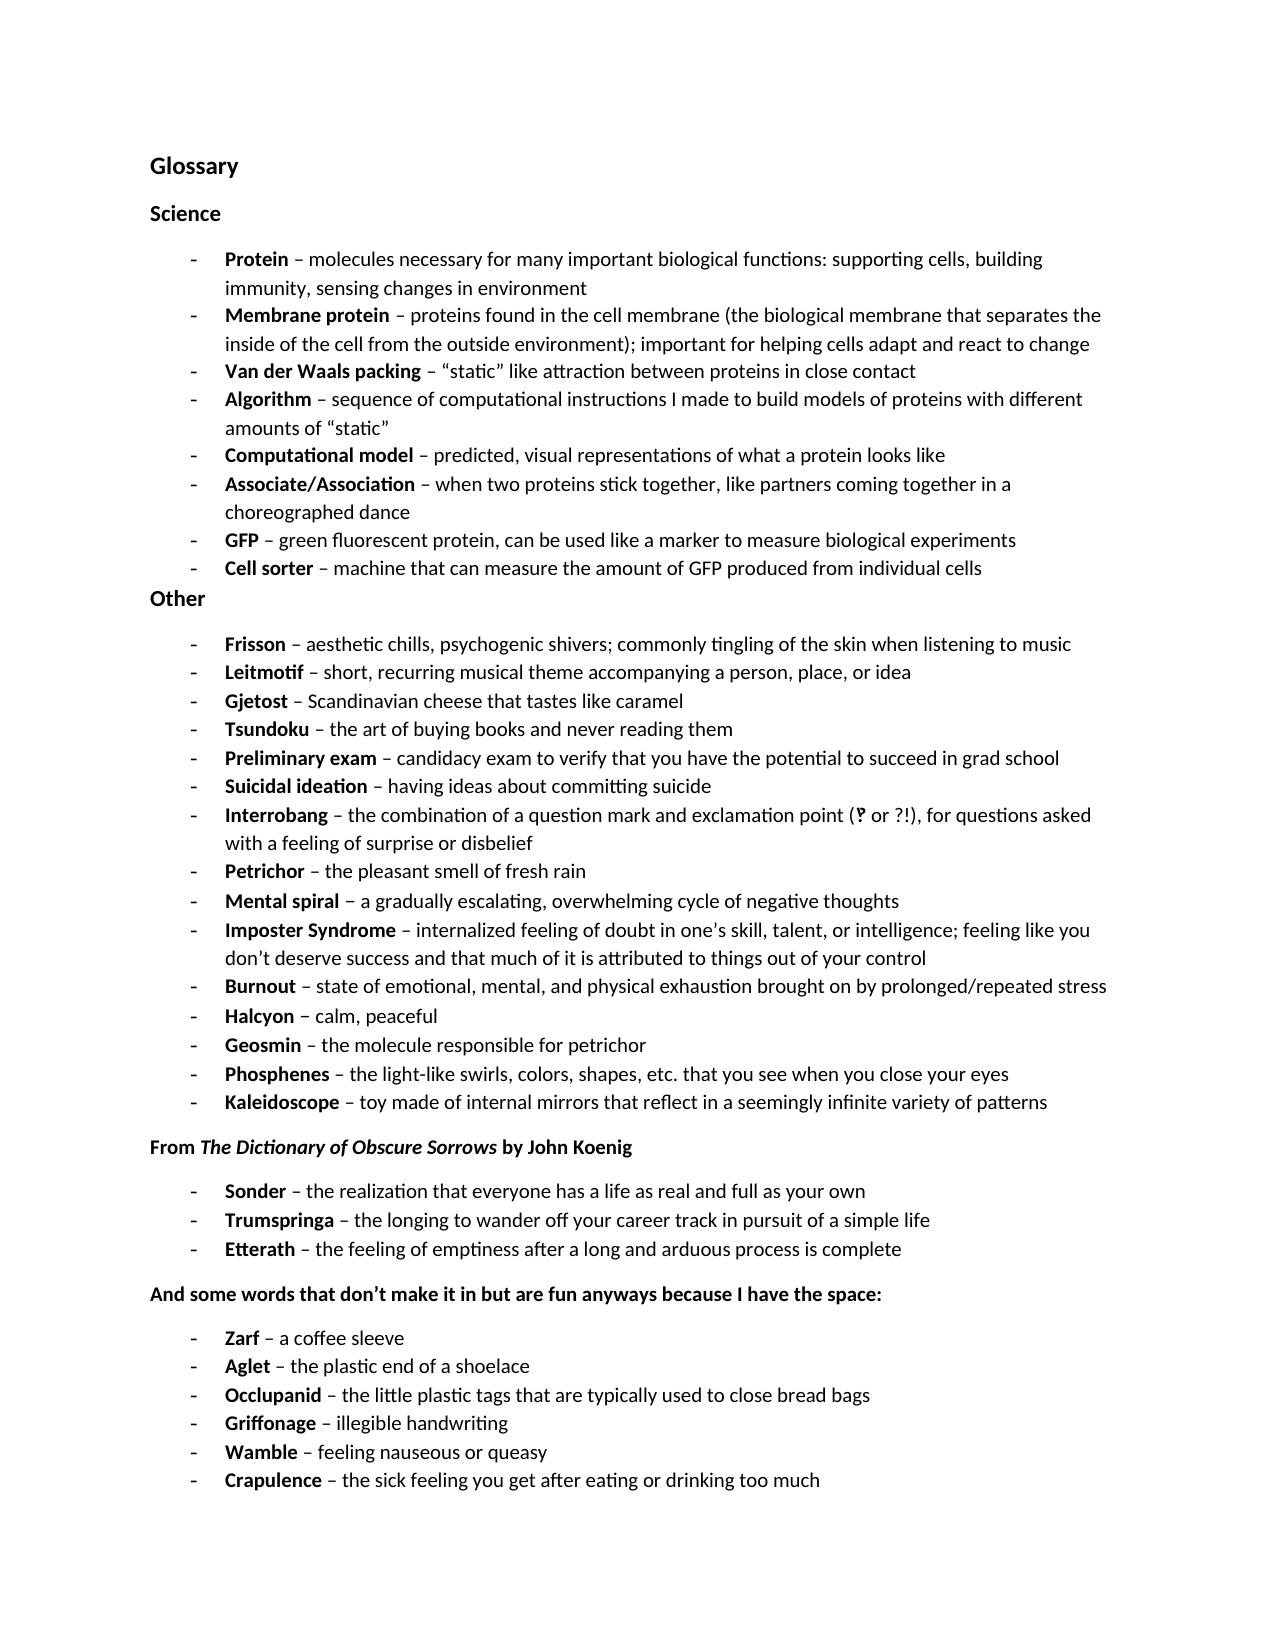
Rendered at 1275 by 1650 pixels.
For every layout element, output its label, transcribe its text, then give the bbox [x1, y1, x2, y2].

list Imposter Syndrome – internalized feeling of doubt in one’s skill, talent, or intelligence; feeling like you don’t deserve success and that much of it is attributed to things out of your control [187, 917, 1125, 971]
text Computational model – predicted, visual representations of what a protein looks like [187, 442, 1125, 469]
list Etterath – the feeling of emptiness after a long and arduous process is complete [187, 1236, 1125, 1262]
list Crapulence – the sick feeling you get after eating or drinking too much [187, 1468, 1125, 1494]
text Algorithm – sequence of computational instructions I made to build models of proteins with different amounts of “static” [187, 387, 1125, 441]
list Geosmin – the molecule responsible for petrichor [187, 1032, 1125, 1059]
list Zarf – a coffee sleeve [187, 1325, 1125, 1351]
text Suicidal ideation – having ideas about committing suicide [187, 773, 1125, 800]
text Glossary [150, 150, 1125, 181]
list Phosphenes – the light-like swirls, colors, shapes, etc. that you see when you close your eyes [187, 1061, 1125, 1087]
text Interrobang – the combination of a question mark and exclamation point (‽ or ?!), for questions asked with a feeling of surprise or disbelief [187, 802, 1125, 856]
text Gjetost – Scandinavian cheese that tastes like caramel [187, 688, 1125, 714]
text And some words that don’t make it in but are fun anyways because I have the space: [150, 1281, 1125, 1306]
text Other [150, 584, 1125, 612]
text Membrane protein – proteins found in the cell membrane (the biological membrane that separates the inside of the cell from the outside environment); important for helping cells adapt and react to change [187, 302, 1125, 356]
text Frisson – aesthetic chills, psychogenic shivers; commonly tingling of the skin when listening to music [187, 631, 1125, 657]
list Kaleidoscope – toy made of internal mirrors that reflect in a seemingly infinite variety of patterns [187, 1089, 1125, 1116]
list Griffonage – illegible handwriting [187, 1411, 1125, 1437]
text Tsundoku – the art of buying books and never reading them [187, 716, 1125, 743]
text Science [150, 199, 1125, 228]
text Associate/Association – when two proteins stick together, like partners coming together in a choreographed dance [187, 471, 1125, 525]
list Trumspringa – the longing to wander off your career track in pursuit of a simple life [187, 1207, 1125, 1234]
list Halcyon – calm, peaceful [187, 1002, 1125, 1030]
text From The Dictionary of Obscure Sorrows by John Koenig [150, 1134, 1125, 1160]
list Sonder – the realization that everyone has a life as real and full as your own [187, 1179, 1125, 1205]
text Van der Waals packing – “static” like attraction between proteins in close contact [187, 358, 1125, 384]
list Aglet – the plastic end of a shoelace [187, 1353, 1125, 1380]
list Wamble – feeling nauseous or queasy [187, 1439, 1125, 1466]
text GFP – green fluorescent protein, can be used like a marker to measure biological experiments [187, 527, 1125, 553]
list Mental spiral – a gradually escalating, overwhelming cycle of negative thoughts [187, 886, 1125, 915]
text Protein – molecules necessary for many important biological functions: supporting cells, building immunity, sensing changes in environment [187, 246, 1125, 300]
list Occlupanid – the little plastic tags that are typically used to close bread bags [187, 1382, 1125, 1408]
list Burnout – state of emotional, mental, and physical exhaustion brought on by prolonged/repeated stress [187, 973, 1125, 999]
text Preliminary exam – candidacy exam to verify that you have the potential to succeed in grad school [187, 745, 1125, 771]
text Cell sorter – machine that can measure the amount of GFP produced from individual cells [187, 555, 1125, 582]
list Petrichor – the pleasant smell of fresh rain [187, 858, 1125, 884]
text Leitmotif – short, recurring musical theme accompanying a person, place, or idea [187, 659, 1125, 686]
